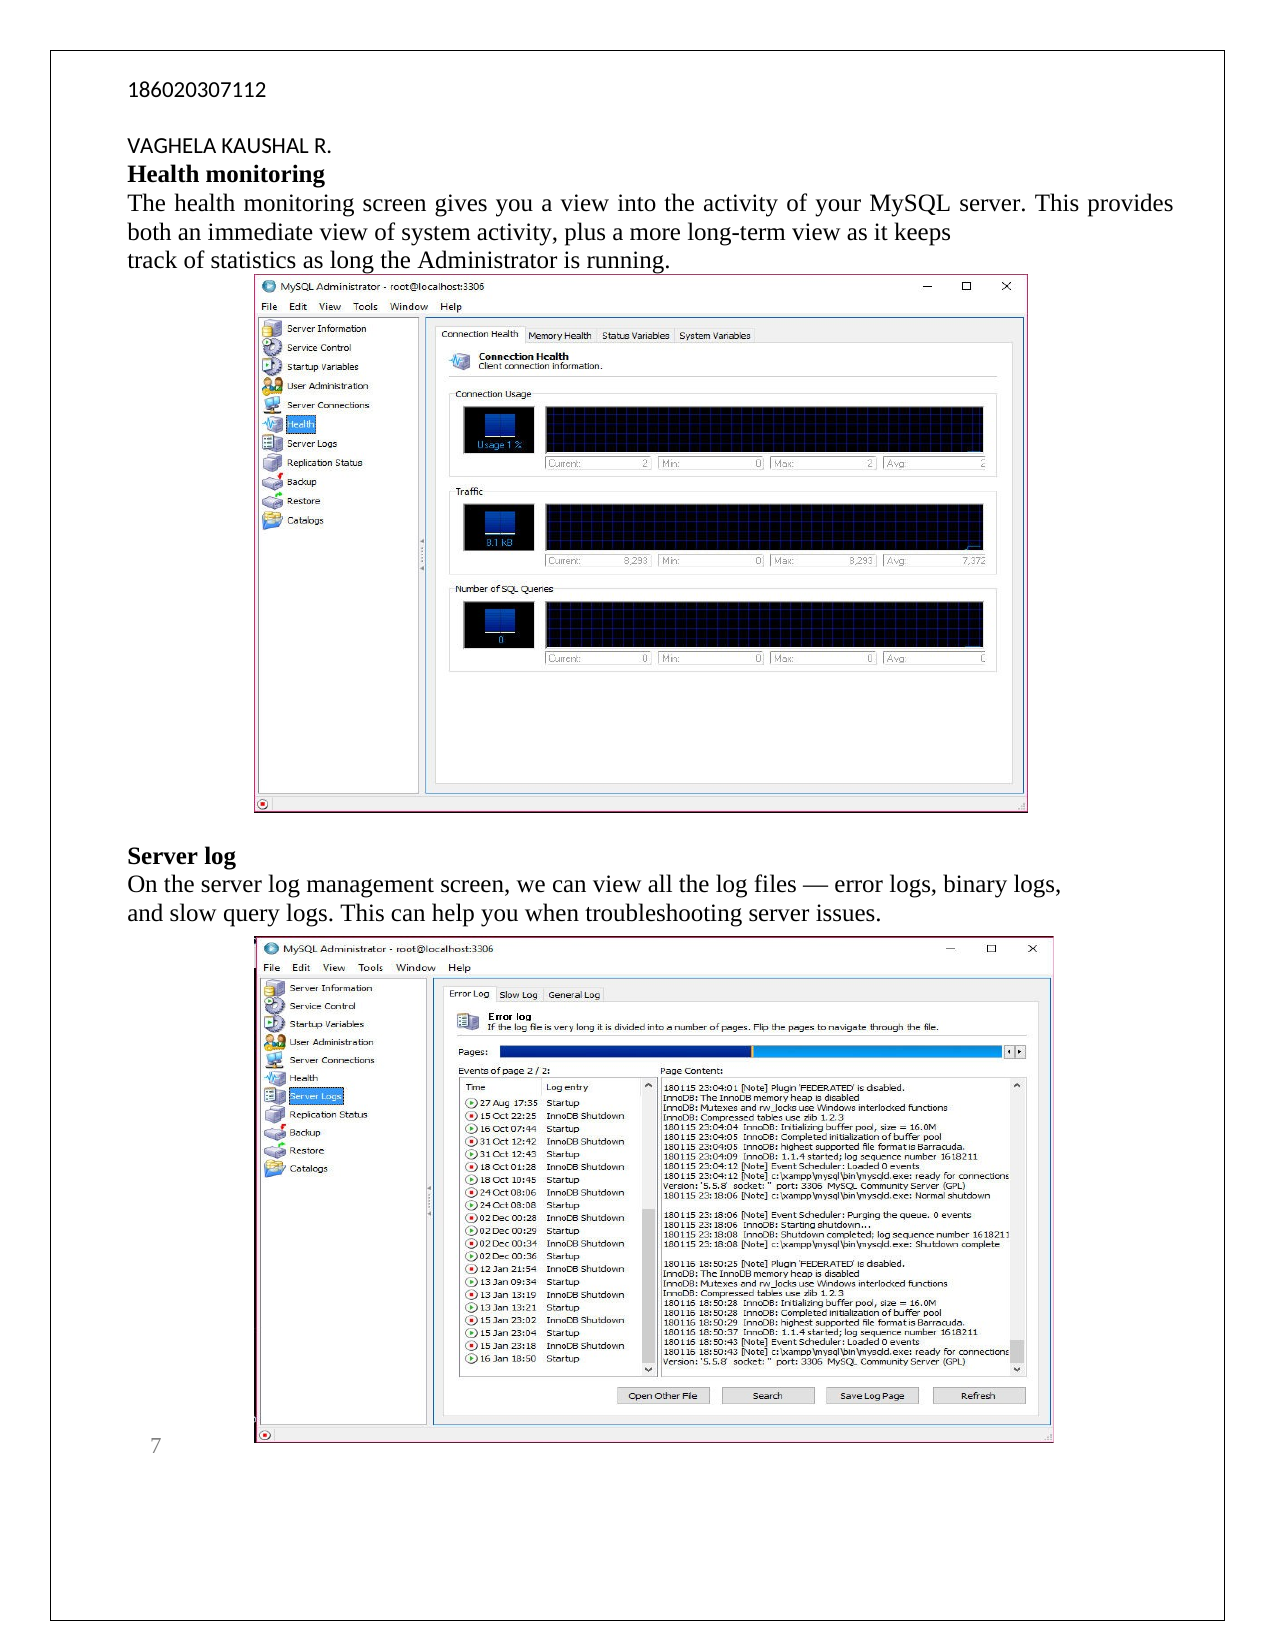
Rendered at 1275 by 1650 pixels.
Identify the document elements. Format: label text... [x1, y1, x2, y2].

text 7 [150, 1443, 1175, 1476]
text Health monitoring [127, 159, 1175, 188]
text The health monitoring screen gives you a view into the activity of your MySQL server. This provides both an immediate view of system activity, plus a more long-term view as it keeps [127, 188, 1175, 245]
text track of statistics as long the Administrator is running. [127, 245, 1175, 274]
text and slow query logs. This can help you when troubleshooting server issues. [127, 898, 1175, 927]
text Server log [127, 841, 1175, 869]
picture [254, 936, 1054, 1443]
text On the server log management screen, we can view all the log files — error logs, binary logs, [127, 869, 1175, 898]
picture [254, 274, 1028, 813]
